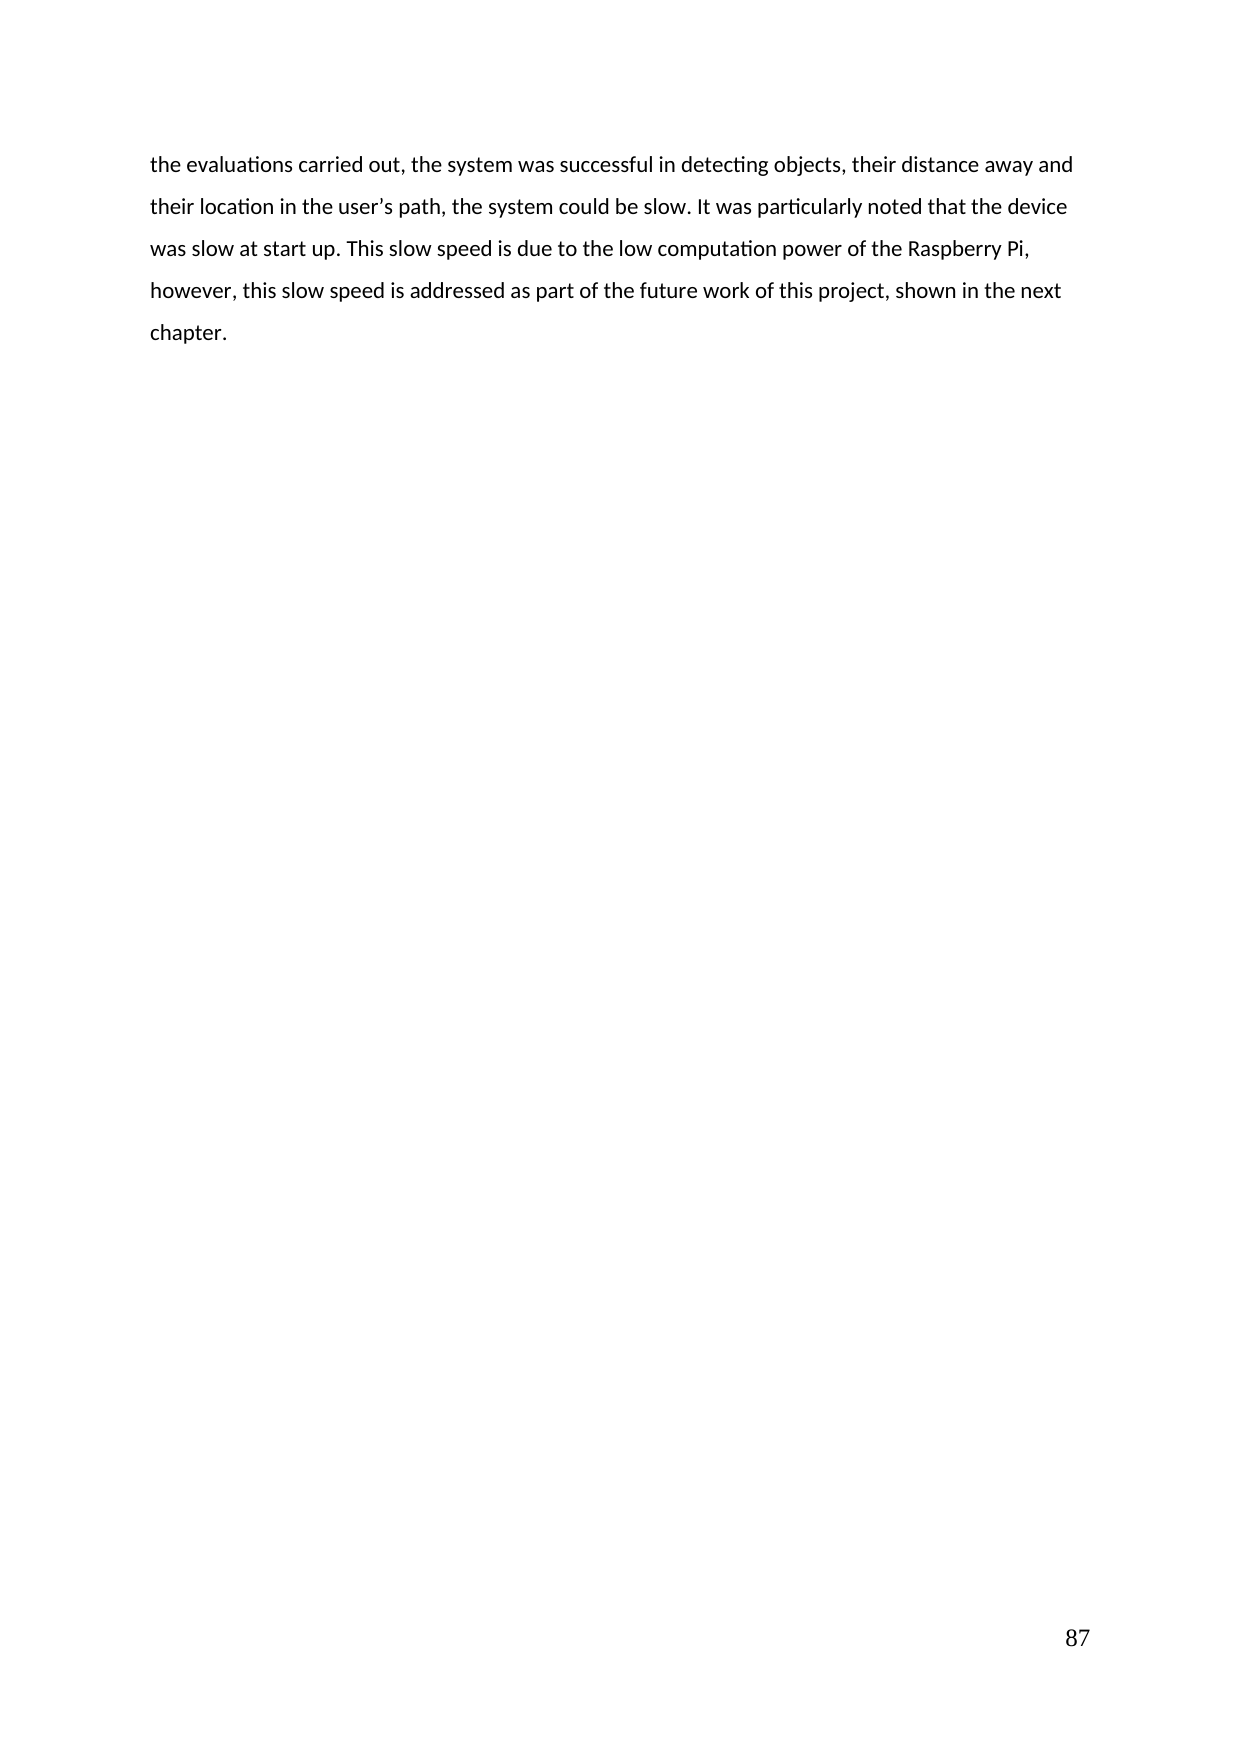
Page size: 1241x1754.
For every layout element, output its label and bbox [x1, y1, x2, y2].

text [150, 150, 1090, 346]
